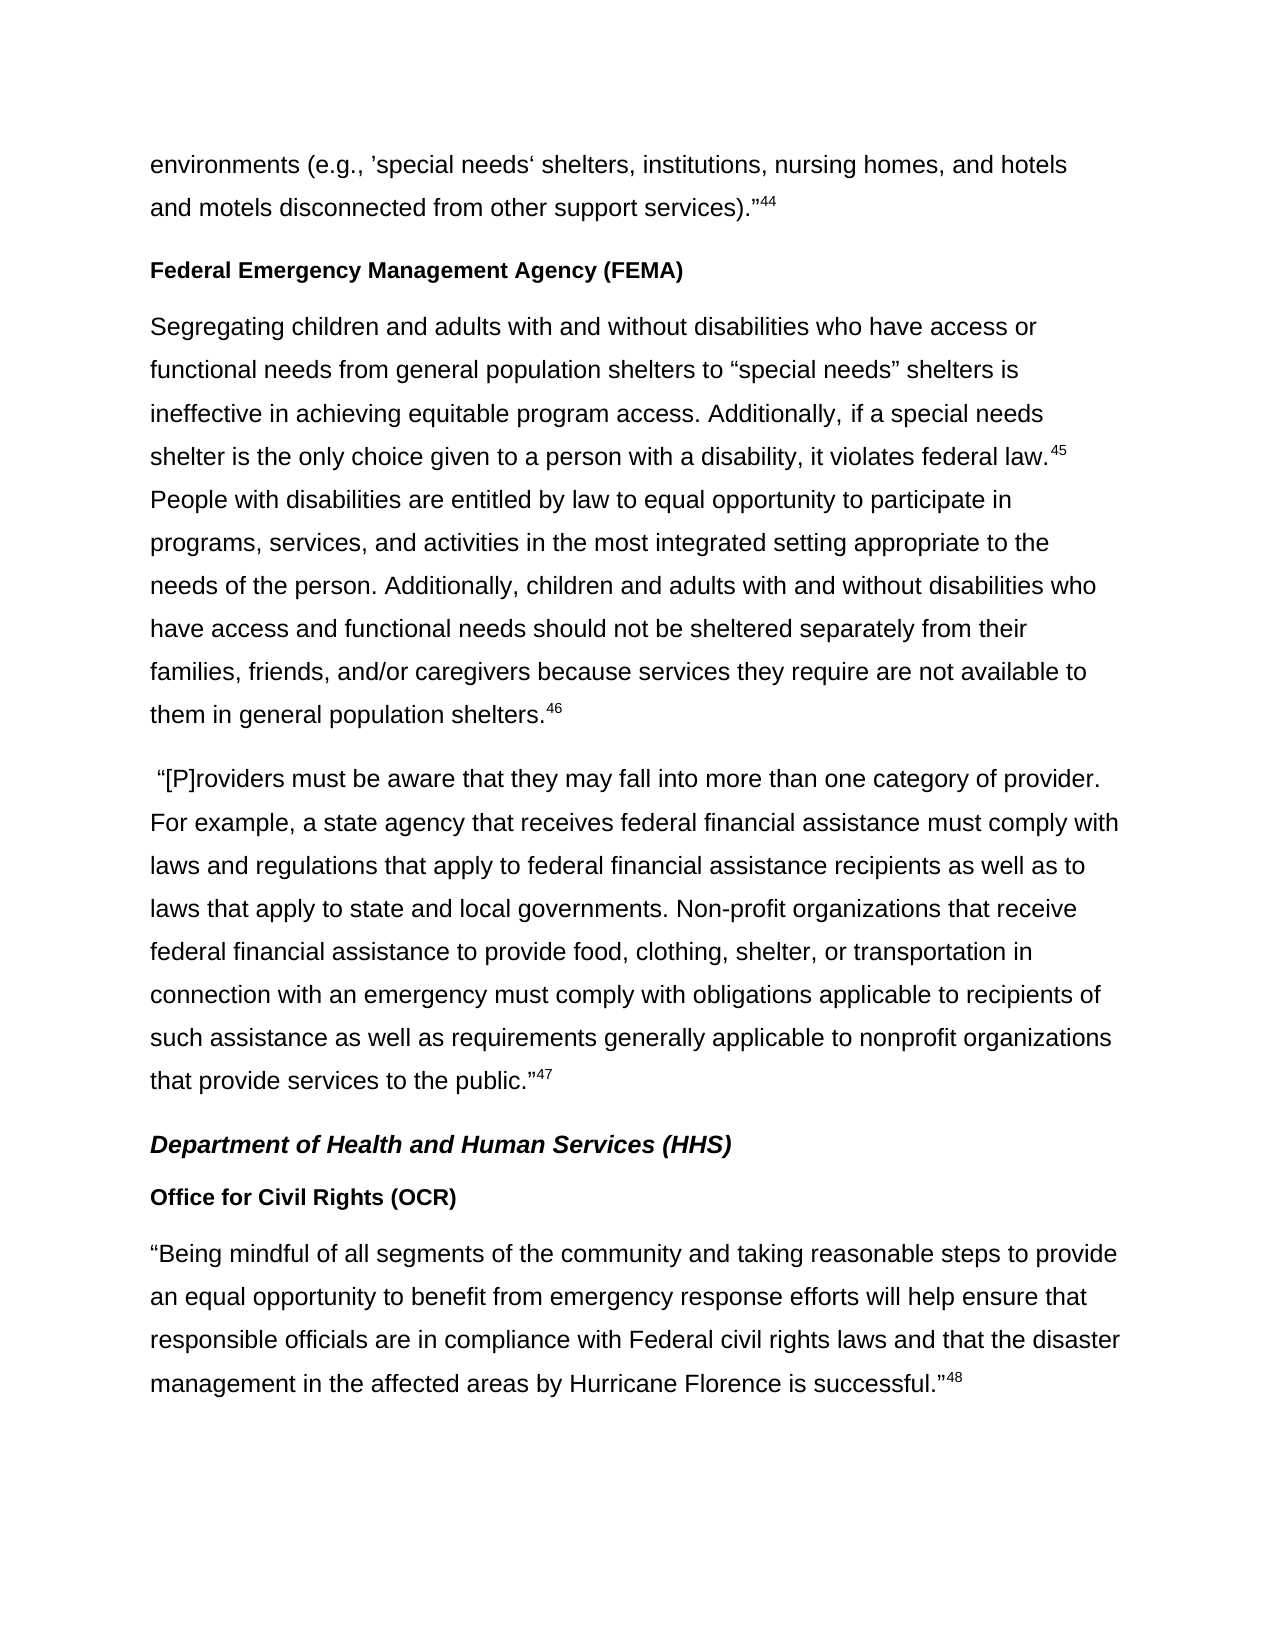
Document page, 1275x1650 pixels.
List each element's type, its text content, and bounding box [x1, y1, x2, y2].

subtitle Federal Emergency Management Agency (FEMA) [150, 257, 1125, 283]
subtitle Office for Civil Rights (OCR) [150, 1184, 1125, 1210]
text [150, 150, 1125, 222]
text Segregating children and adults with and without disabilities who have access or functional needs from general population shelters to “special needs” shelters is ineffective in achieving equitable program access. Additionally, if a special needs shelter is the only choice given to a person with a disability, it violates federal law. People with disabilities are entitled by law to equal opportunity to participate in programs, services, and activities in the most integrated setting appropriate to the needs of the person. Additionally, children and adults with and without disabilities who have access and functional needs should not be sheltered separately from their families, friends, and/or caregivers because services they require are not available to them in general population shelters. [150, 312, 1125, 729]
text “Being mindful of all segments of the community and taking reasonable steps to provide an equal opportunity to benefit from emergency response efforts will help ensure that responsible officials are in compliance with Federal civil rights laws and that the disaster management in the affected areas by Hurricane Florence is successful.” [150, 1239, 1125, 1397]
subtitle Department of Health and Human Services (HHS) [150, 1130, 1125, 1159]
text “[P]roviders must be aware that they may fall into more than one category of provider. For example, a state agency that receives federal financial assistance must comply with laws and regulations that apply to federal financial assistance recipients as well as to laws that apply to state and local governments. Non-profit organizations that receive federal financial assistance to provide food, clothing, shelter, or transportation in connection with an emergency must comply with obligations applicable to recipients of such assistance as well as requirements generally applicable to nonprofit organizations that provide services to the public.” [150, 764, 1125, 1095]
